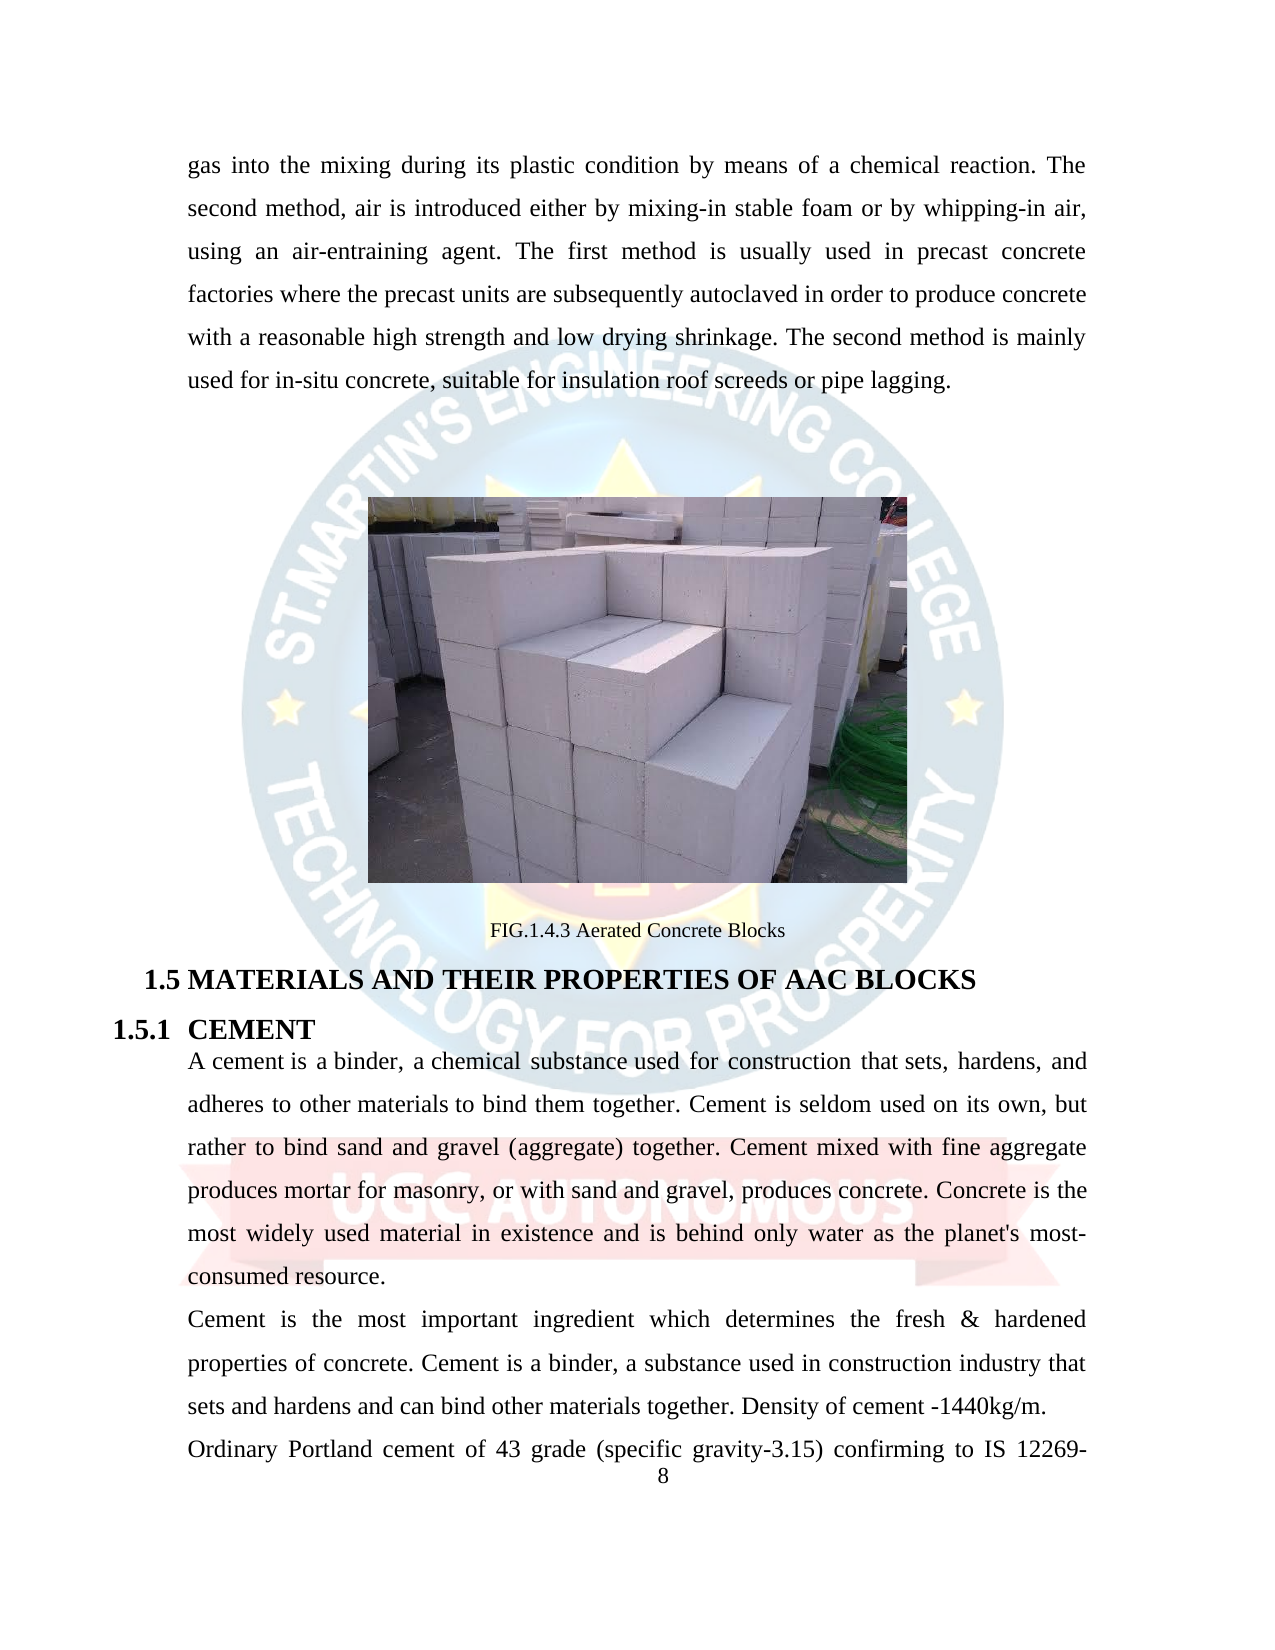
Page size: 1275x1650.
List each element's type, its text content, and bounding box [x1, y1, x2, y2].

text A cement is a binder, a chemical substance used for construction that sets, hardens, and adheres to other materials to bind them together. Cement is seldom used on its own, but rather to bind sand and gravel (aggregate) together. Cement mixed with fine aggregate produces mortar for masonry, or with sand and gravel, produces concrete. Concrete is the most widely used material in existence and is behind only water as the planet's most-consumed resource. [187, 1046, 1087, 1290]
picture [368, 497, 908, 883]
text FIG.1.4.3 Aerated Concrete Blocks [187, 917, 1087, 942]
subtitle MATERIALS AND THEIR PROPERTIES OF AAC BLOCKS [144, 962, 999, 995]
text Cement is the most important ingredient which determines the fresh & hardened properties of concrete. Cement is a binder, a substance used in construction industry that sets and hardens and can bind other materials together. Density of cement -1440kg/m. [187, 1304, 1087, 1419]
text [187, 1434, 1087, 1463]
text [187, 150, 1087, 394]
list CEMENT [112, 1012, 999, 1046]
